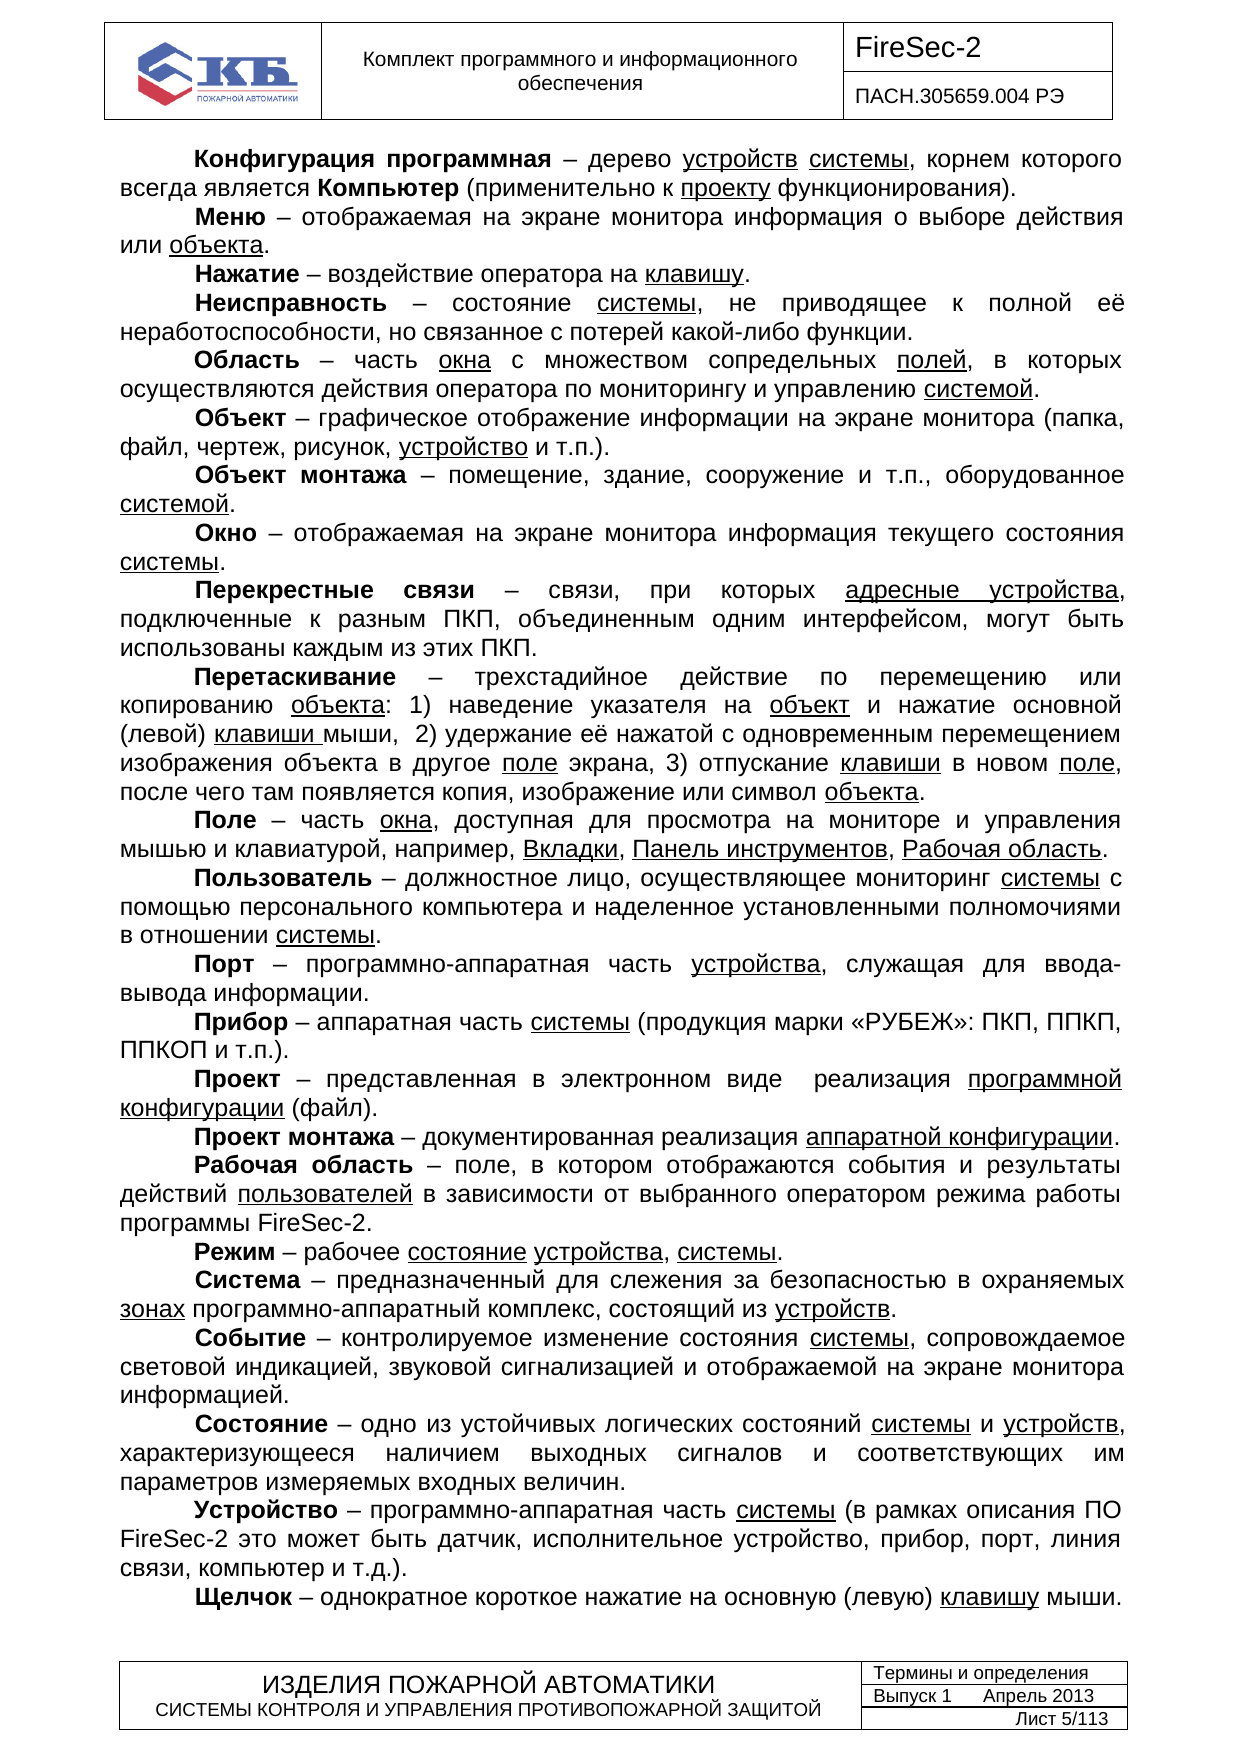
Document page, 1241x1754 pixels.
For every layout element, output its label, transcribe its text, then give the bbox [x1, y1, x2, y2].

text Окно – отображаемая на экране монитора информация текущего состояния системы. [119, 518, 1126, 576]
text Неисправность – состояние системы, не приводящее к полной её неработоспособности, но связанное с потерей какой-либо функции. [119, 288, 1126, 346]
text Перетаскивание – трехстадийное действие по перемещению или копированию объекта: 1) наведение указателя на объект и нажатие основной (левой) клавиши мыши, 2) удержание её нажатой с одновременным перемещением изображения объекта в другое поле экрана, 3) отпускание клавиши в новом поле, после чего там появляется копия, изображение или символ объекта. [119, 662, 1122, 806]
text Пользователь – должностное лицо, осуществляющее мониторинг системы с помощью персонального компьютера и наделенное установленными полномочиями в отношении системы. [119, 863, 1122, 949]
text Поле – часть окна, доступная для просмотра на мониторе и управления мышью и клавиатурой, например, Вкладки, Панель инструментов, Рабочая область. [119, 806, 1122, 863]
text Меню – отображаемая на экране монитора информация о выборе действия или объекта. [119, 202, 1126, 259]
text Нажатие – воздействие оператора на клавишу. [119, 259, 1126, 288]
text Конфигурация программная – дерево устройств системы, корнем которого всегда является Компьютер (применительно к проекту функционирования). [119, 144, 1122, 202]
text Проект монтажа – документированная реализация аппаратной конфигурации. [119, 1122, 1122, 1151]
text Объект монтажа – помещение, здание, сооружение и т.п., оборудованное системой. [119, 461, 1126, 518]
picture [134, 34, 312, 115]
text Щелчок – однократное короткое нажатие на основную (левую) клавишу мыши. [119, 1582, 1126, 1611]
text Прибор – аппаратная часть системы (продукция марки «РУБЕЖ»: ПКП, ППКП, ППКОП и т.п.). [119, 1007, 1122, 1064]
text Устройство – программно-аппаратная часть системы (в рамках описания ПО FireSec-2 это может быть датчик, исполнительное устройство, прибор, порт, линия связи, компьютер и т.д.). [119, 1496, 1122, 1582]
text Система – предназначенный для слежения за безопасностью в охраняемых зонах программно-аппаратный комплекс, состоящий из устройств. [119, 1266, 1126, 1323]
text Режим – рабочее состояние устройства, системы. [119, 1237, 1122, 1266]
text Рабочая область – поле, в котором отображаются события и результаты действий пользователей в зависимости от выбранного оператором режима работы программы FireSec-2. [119, 1151, 1122, 1237]
text Область – часть окна с множеством сопредельных полей, в которых осуществляются действия оператора по мониторингу и управлению системой. [119, 346, 1122, 403]
text Состояние – одно из устойчивых логических состояний системы и устройств, характеризующееся наличием выходных сигналов и соответствующих им параметров измеряемых входных величин. [119, 1409, 1126, 1496]
text Проект – представленная в электронном виде реализация программной конфигурации (файл). [119, 1064, 1122, 1122]
text Объект – графическое отображение информации на экране монитора (папка, файл, чертеж, рисунок, устройство и т.п.). [119, 403, 1126, 461]
text Событие – контролируемое изменение состояния системы, сопровождаемое световой индикацией, звуковой сигнализацией и отображаемой на экране монитора информацией. [119, 1323, 1126, 1409]
text Перекрестные связи – связи, при которых адресные устройства, подключенные к разным ПКП, объединенным одним интерфейсом, могут быть использованы каждым из этих ПКП. [119, 576, 1126, 662]
text Порт – программно-аппаратная часть устройства, служащая для ввода-вывода информации. [119, 949, 1122, 1007]
